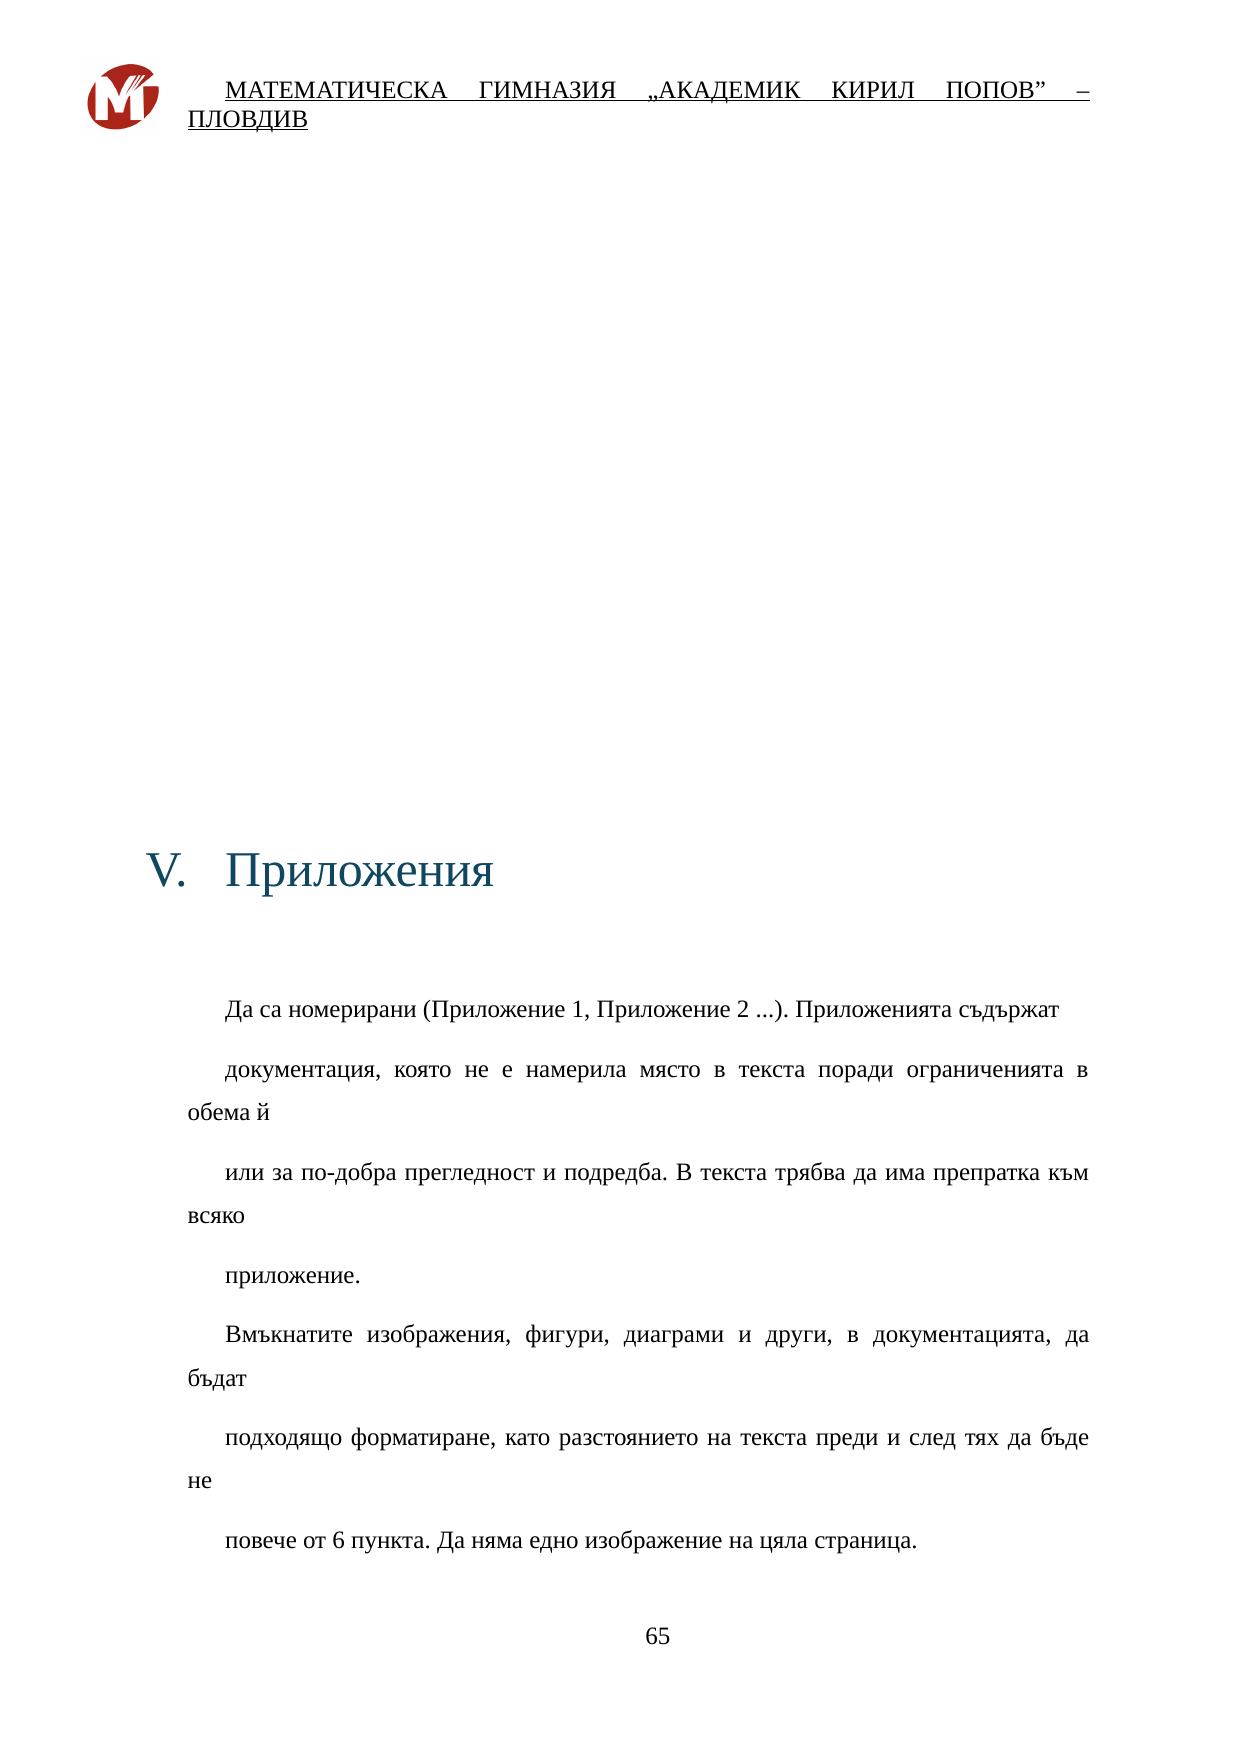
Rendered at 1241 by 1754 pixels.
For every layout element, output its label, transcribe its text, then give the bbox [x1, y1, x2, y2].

subtitle Приложения [187, 840, 1090, 897]
picture [83, 58, 162, 137]
text Да са номерирани (Приложение 1, Приложение 2 ...). Приложенията съдържат [187, 994, 1090, 1023]
text повече от 6 пункта. Да няма едно изображение на цяла страница. [187, 1525, 1090, 1554]
text подходящо форматиране, като разстоянието на текста преди и след тях да бъде не [187, 1422, 1090, 1494]
text приложение. [187, 1260, 1090, 1288]
text документация, която не е намерила място в текста поради ограниченията в обема й [187, 1054, 1090, 1126]
text Вмъкнатите изображения, фигури, диаграми и други, в документацията, да бъдат [187, 1319, 1090, 1391]
text или за по-добра прегледност и подредба. В текста трябва да има препратка към всяко [187, 1157, 1090, 1229]
